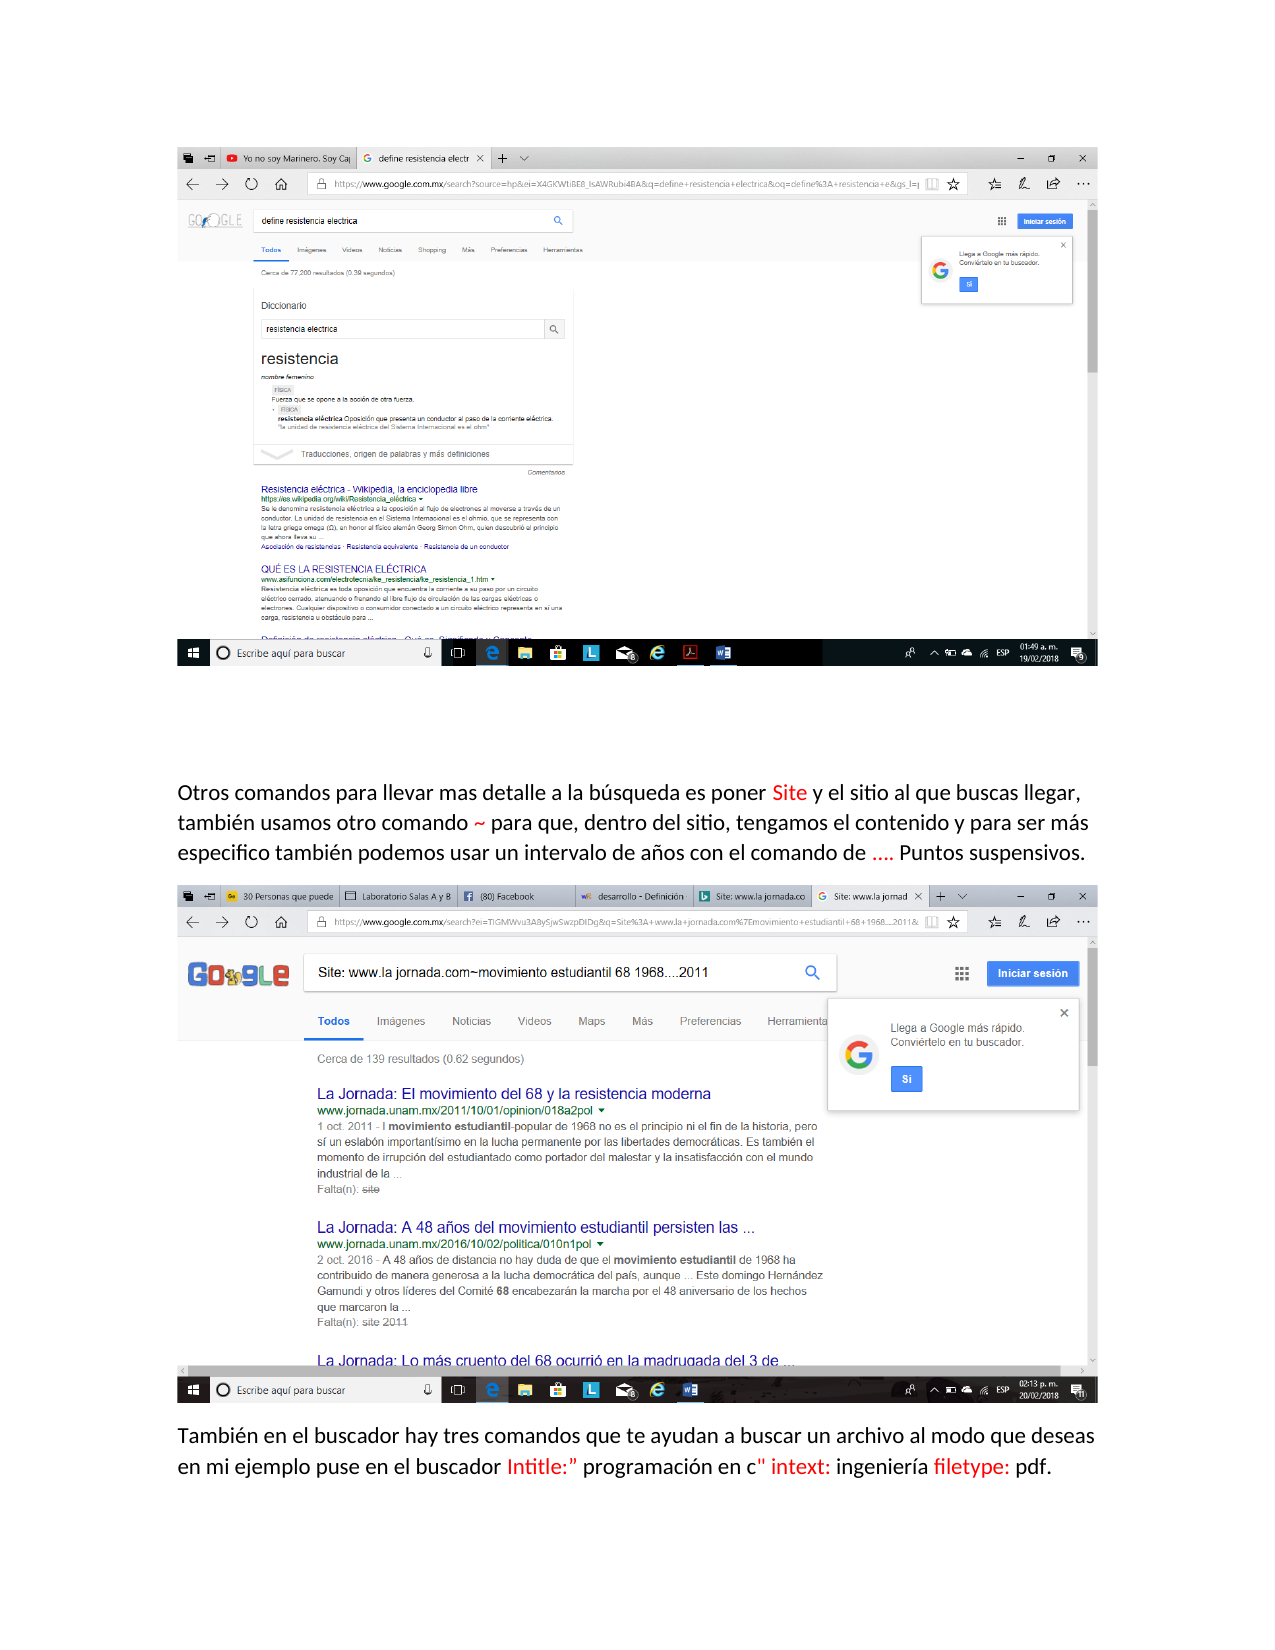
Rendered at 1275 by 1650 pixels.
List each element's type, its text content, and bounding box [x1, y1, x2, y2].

text También en el buscador hay tres comandos que te ayudan a buscar un archivo al modo que deseas en mi ejemplo puse en el buscador Intitle:” programación en c" intext: ingeniería filetype: pdf. [177, 1422, 1098, 1480]
picture [177, 885, 1098, 1403]
text Otros comandos para llevar mas detalle a la búsqueda es poner Site y el sitio al que buscas llegar, también usamos otro comando ~ para que, dentro del sitio, tengamos el contenido y para ser más especifico también podemos usar un intervalo de años con el comando de …. Puntos suspensivos. [177, 778, 1098, 866]
picture [177, 147, 1098, 666]
